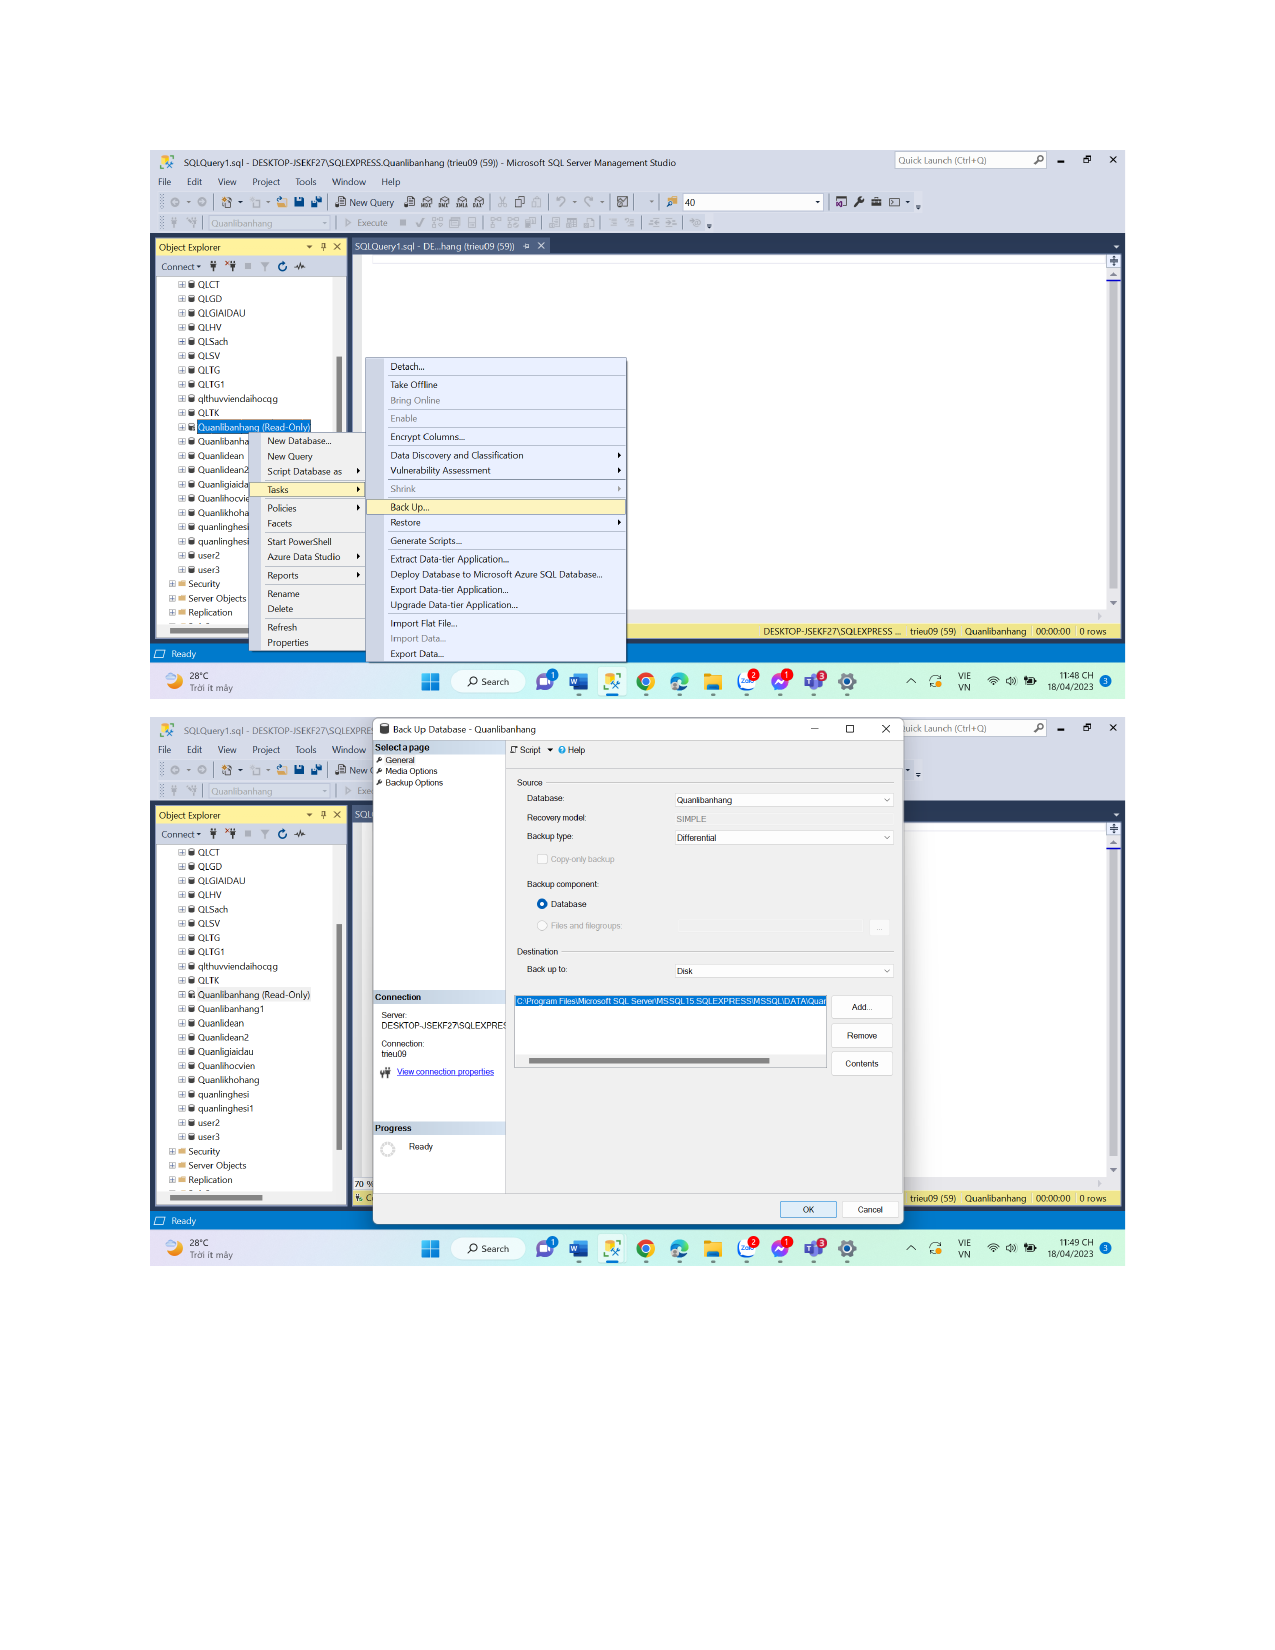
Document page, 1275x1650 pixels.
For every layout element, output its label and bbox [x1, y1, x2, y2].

picture [150, 150, 1125, 699]
picture [150, 717, 1125, 1266]
